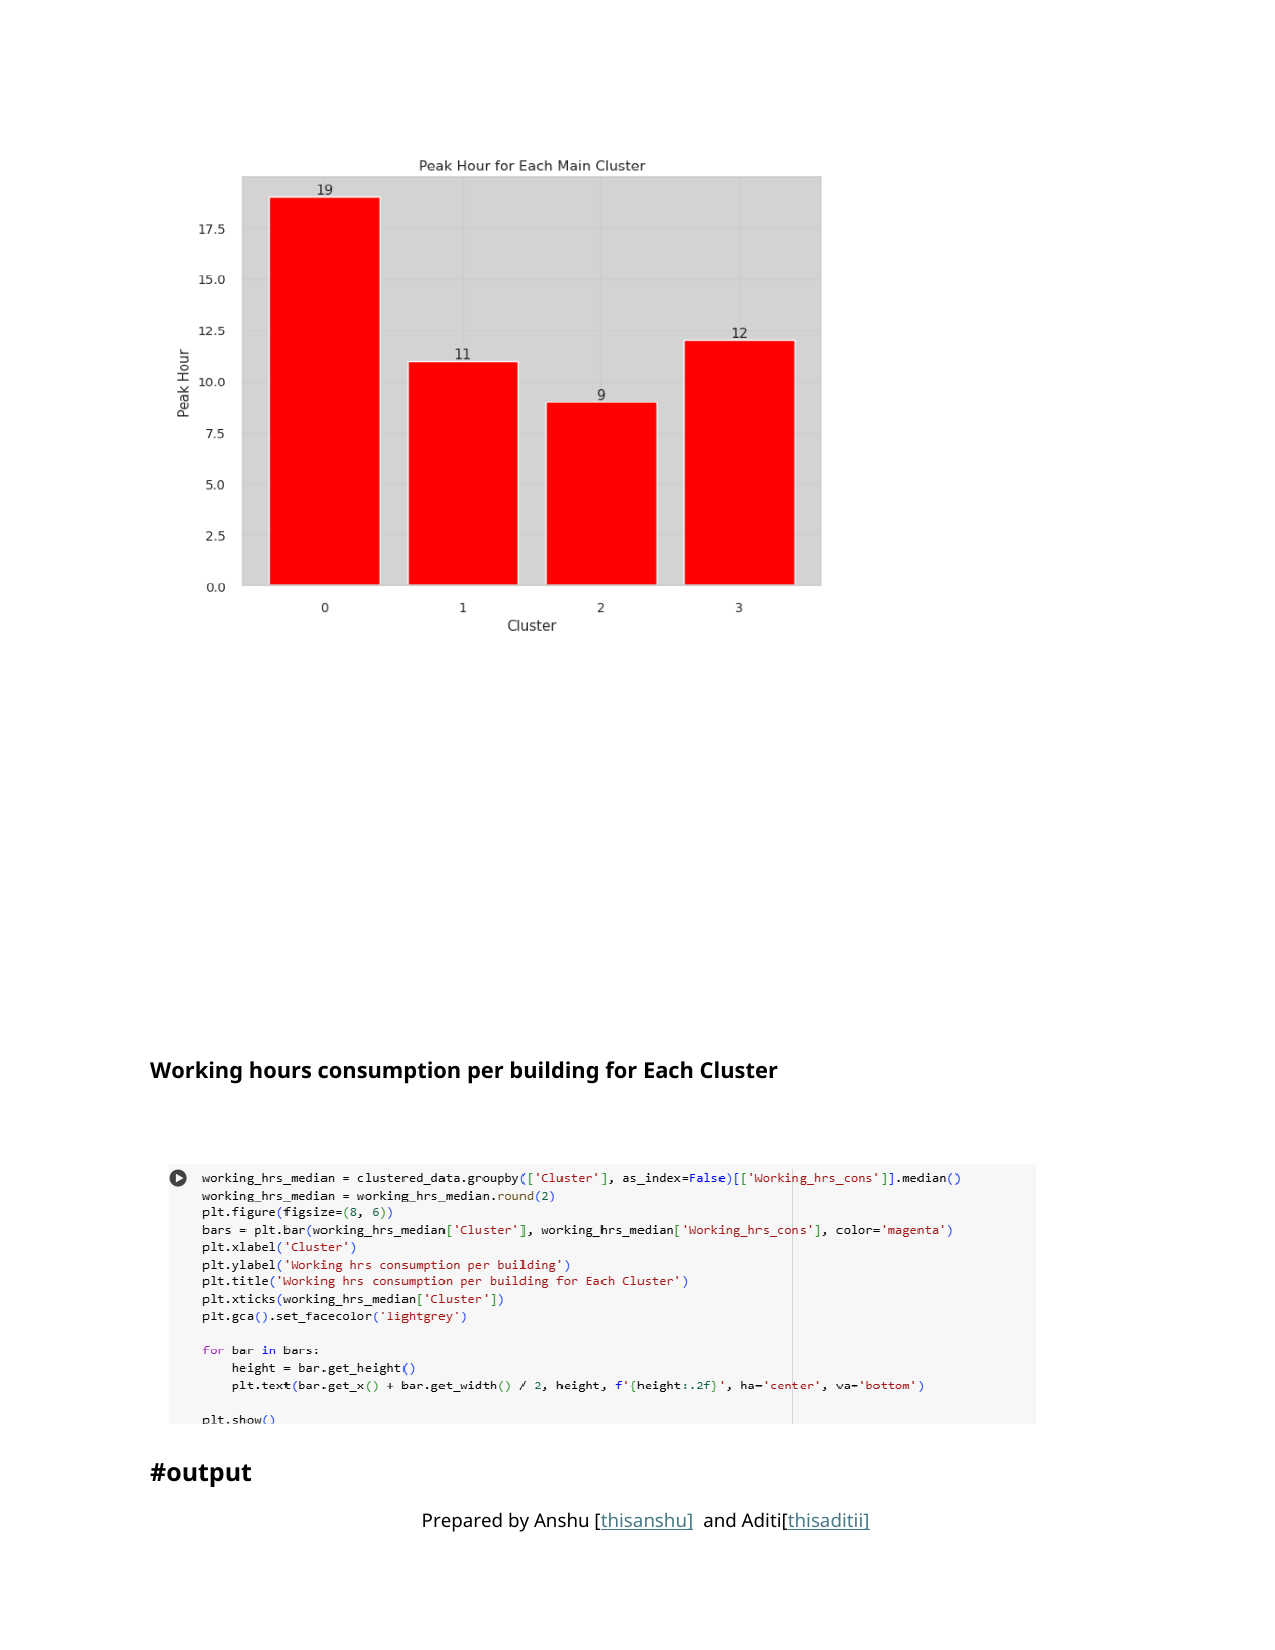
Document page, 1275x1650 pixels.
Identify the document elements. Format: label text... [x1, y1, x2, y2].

text #output [150, 1454, 1125, 1488]
text Working hours consumption per building for Each Cluster [150, 1055, 1125, 1084]
